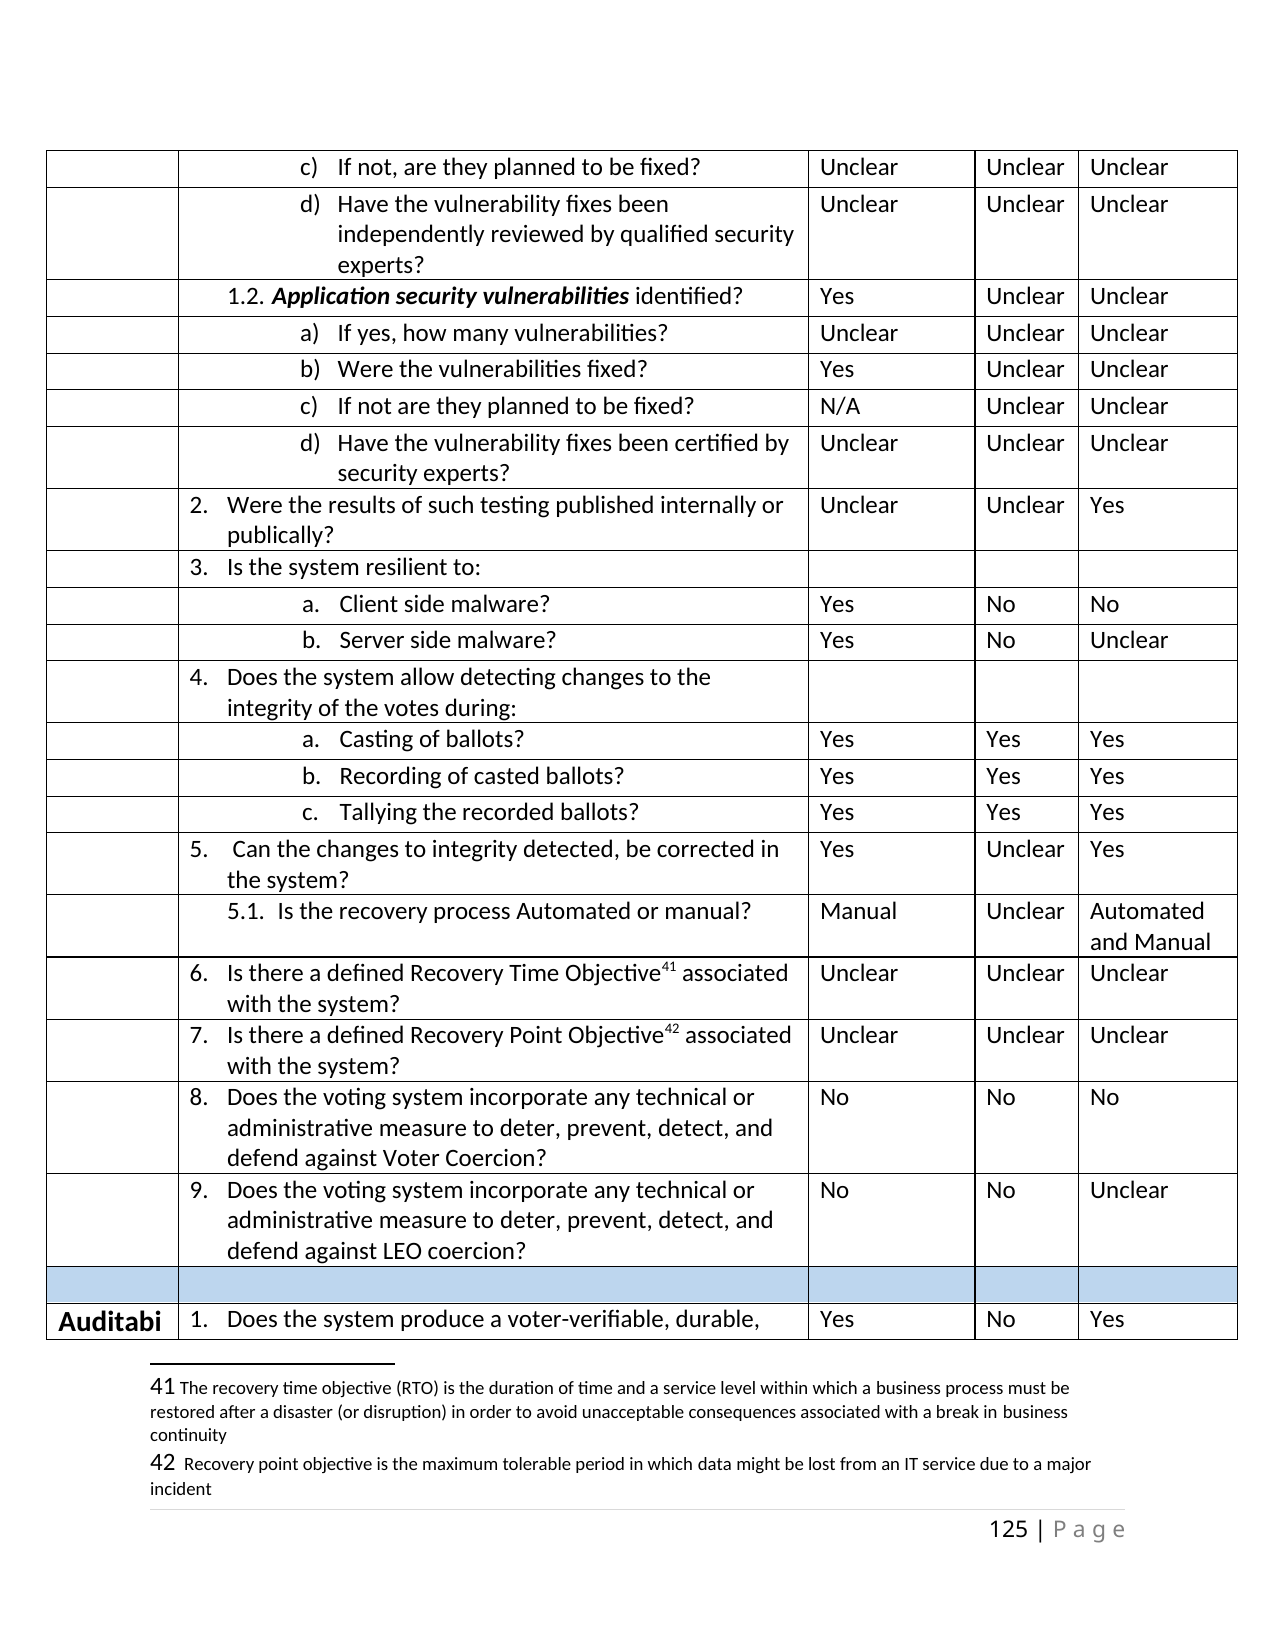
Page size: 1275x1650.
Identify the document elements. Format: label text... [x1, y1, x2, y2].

table_cell Unclear [976, 188, 1078, 279]
table_cell [47, 390, 178, 426]
table_cell Unclear [1079, 151, 1237, 187]
table_cell [47, 489, 178, 550]
table_cell Yes [809, 723, 974, 759]
table_cell Tallying the recorded ballots? [179, 797, 808, 832]
table_cell Yes [809, 833, 974, 894]
table_cell No [809, 1174, 974, 1266]
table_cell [179, 1304, 808, 1339]
table_cell Unclear [1079, 354, 1237, 389]
table_cell Unclear [809, 317, 974, 353]
table_cell Unclear [1079, 188, 1237, 279]
table_cell No [976, 588, 1078, 623]
table_cell Yes [809, 625, 974, 660]
table_cell No [1079, 1082, 1237, 1173]
table_cell [47, 588, 178, 623]
table_cell Unclear [976, 489, 1078, 550]
table_cell Yes [809, 280, 974, 316]
table_cell Unclear [1079, 427, 1237, 488]
table_cell No [976, 1082, 1078, 1173]
table_cell Were the results of such testing published internally or publically? [179, 489, 808, 550]
table_cell Unclear [809, 489, 974, 550]
table_cell [809, 1267, 974, 1302]
table_cell Client side malware? [179, 588, 808, 623]
table_cell N/A [809, 390, 974, 426]
table_cell [179, 1267, 808, 1302]
table_cell Yes [976, 760, 1078, 796]
table_cell Unclear [809, 151, 974, 187]
table_cell [47, 1020, 178, 1081]
table_cell If not are they planned to be fixed? [179, 390, 808, 426]
table_cell [809, 661, 974, 722]
table_cell Is the system resilient to: [179, 551, 808, 587]
table_cell [47, 895, 178, 956]
table_cell Unclear [1079, 1020, 1237, 1081]
table_cell Unclear [976, 1020, 1078, 1081]
table_cell No [1079, 588, 1237, 623]
table_cell Unclear [1079, 1174, 1237, 1266]
table_cell [47, 188, 178, 279]
table_cell Unclear [976, 958, 1078, 1018]
table_cell Yes [976, 797, 1078, 832]
table_cell [47, 958, 178, 1018]
table_cell Yes [1079, 760, 1237, 796]
table_cell Yes [976, 723, 1078, 759]
table_cell Does the system allow detecting changes to the integrity of the votes during: [179, 661, 808, 722]
table_cell Application security vulnerabilities identified? [179, 280, 808, 316]
table_cell If not, are they planned to be fixed? [179, 151, 808, 187]
table_cell Have the vulnerability fixes been independently reviewed by qualified security experts? [179, 188, 808, 279]
table_cell Unclear [809, 188, 974, 279]
table_cell Unclear [1079, 280, 1237, 316]
table_cell Unclear [976, 833, 1078, 894]
table_cell [47, 551, 178, 587]
table_cell Unclear [1079, 317, 1237, 353]
table_cell Unclear [976, 427, 1078, 488]
table_cell [47, 1174, 178, 1266]
table_cell Is there a defined Recovery Time Objective associated with the system? [179, 958, 808, 1018]
table_cell Have the vulnerability fixes been certified by security experts? [179, 427, 808, 488]
table_cell Can the changes to integrity detected, be corrected in the system? [179, 833, 808, 894]
table_cell [47, 317, 178, 353]
table_cell [47, 151, 178, 187]
table_cell [47, 625, 178, 660]
table_cell Auditability [47, 1304, 178, 1339]
table_cell Unclear [976, 354, 1078, 389]
table_cell [809, 551, 974, 587]
table_cell Manual [809, 895, 974, 956]
table_cell [47, 723, 178, 759]
table_cell Unclear [1079, 390, 1237, 426]
table_cell Unclear [976, 390, 1078, 426]
table_cell Unclear [976, 317, 1078, 353]
table_cell No [976, 1304, 1078, 1339]
table_cell [47, 427, 178, 488]
table_cell Automated and Manual [1079, 895, 1237, 956]
table_cell Server side malware? [179, 625, 808, 660]
table_cell No [976, 1174, 1078, 1266]
table_cell [1079, 1267, 1237, 1302]
table_cell Yes [809, 588, 974, 623]
table_cell Yes [809, 354, 974, 389]
table_cell Unclear [976, 280, 1078, 316]
table_cell Unclear [1079, 958, 1237, 1018]
table_cell Were the vulnerabilities fixed? [179, 354, 808, 389]
table_cell Yes [809, 760, 974, 796]
table_cell [1079, 551, 1237, 587]
table_cell [47, 833, 178, 894]
table_cell Yes [1079, 1304, 1237, 1339]
table_cell Unclear [1079, 625, 1237, 660]
table_cell [47, 280, 178, 316]
table_cell Does the voting system incorporate any technical or administrative measure to deter, prevent, detect, and defend against Voter Coercion? [179, 1082, 808, 1173]
table_cell Unclear [809, 1020, 974, 1081]
table_cell Unclear [976, 151, 1078, 187]
table_cell Yes [1079, 833, 1237, 894]
table_cell Yes [809, 1304, 974, 1339]
table_cell Does the voting system incorporate any technical or administrative measure to deter, prevent, detect, and defend against LEO coercion? [179, 1174, 808, 1266]
table_cell No [976, 625, 1078, 660]
table_cell Yes [1079, 489, 1237, 550]
table_cell Is the recovery process Automated or manual? [179, 895, 808, 956]
table_cell Unclear [976, 895, 1078, 956]
table_cell Casting of ballots? [179, 723, 808, 759]
table_cell Recording of casted ballots? [179, 760, 808, 796]
table_cell [47, 1267, 178, 1302]
table_cell [47, 797, 178, 832]
table_cell [976, 1267, 1078, 1302]
table_cell Yes [1079, 723, 1237, 759]
table_cell [976, 551, 1078, 587]
table_cell [47, 661, 178, 722]
table_cell No [809, 1082, 974, 1173]
table_cell If yes, how many vulnerabilities? [179, 317, 808, 353]
table_cell [976, 661, 1078, 722]
table_cell Yes [1079, 797, 1237, 832]
table_cell [47, 1082, 178, 1173]
table_cell [47, 760, 178, 796]
table_cell [1079, 661, 1237, 722]
table_cell Yes [809, 797, 974, 832]
table_cell Unclear [809, 958, 974, 1018]
table_cell Unclear [809, 427, 974, 488]
table_cell [47, 354, 178, 389]
table_cell Is there a defined Recovery Point Objective associated with the system? [179, 1020, 808, 1081]
